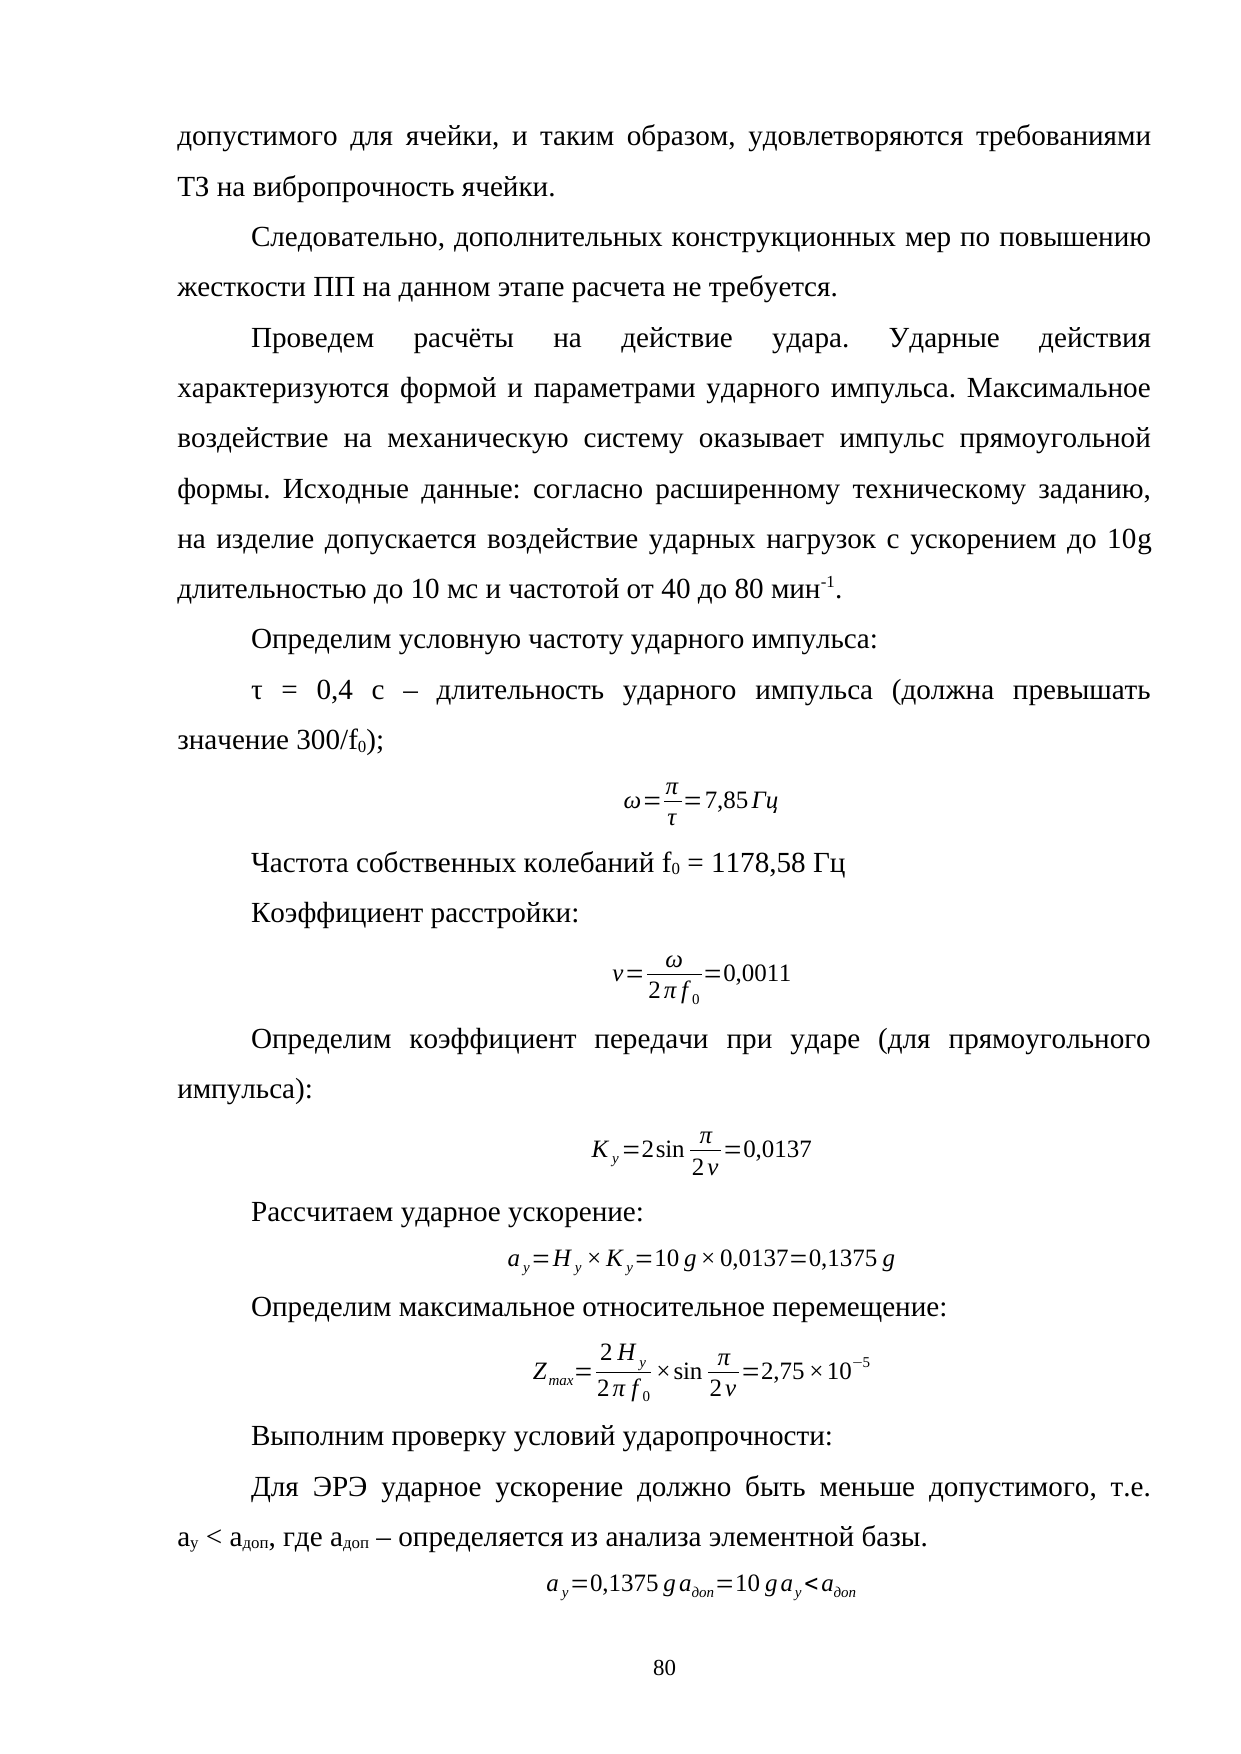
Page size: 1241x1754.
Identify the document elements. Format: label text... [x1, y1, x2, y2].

list τ = 0,4 с – длительность ударного импульса (должна превышать значение 300/f0); [177, 672, 1152, 756]
list Выполним проверку условий ударопрочности: [177, 1418, 1152, 1452]
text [177, 118, 1152, 202]
list Коэффициент расстройки: [177, 895, 1152, 928]
list Определим условную частоту ударного импульса: [177, 622, 1152, 655]
list Рассчитаем ударное ускорение: [177, 1194, 1152, 1227]
list Для ЭРЭ ударное ускорение должно быть меньше допустимого, т.е. ay < aдоп, где aдоп – определяется из анализа элементной базы. [177, 1469, 1152, 1553]
list Определим максимальное относительное перемещение: [177, 1289, 1152, 1322]
list Проведем расчёты на действие удара. Ударные действия характеризуются формой и параметрами ударного импульса. Максимальное воздействие на механическую систему оказывает импульс прямоугольной формы. Исходные данные: согласно расширенному техническому заданию, на изделие допускается воздействие ударных нагрузок с ускорением до 10g длительностью до 10 мс и частотой от 40 до 80 мин-1. [177, 320, 1152, 605]
list Определим коэффициент передачи при ударе (для прямоугольного импульса): [177, 1021, 1152, 1105]
text Следовательно, дополнительных конструкционных мер по повышению жесткости ПП на данном этапе расчета не требуется. [177, 219, 1152, 303]
list Частота собственных колебаний f0 = 1178,58 Гц [177, 845, 1152, 878]
